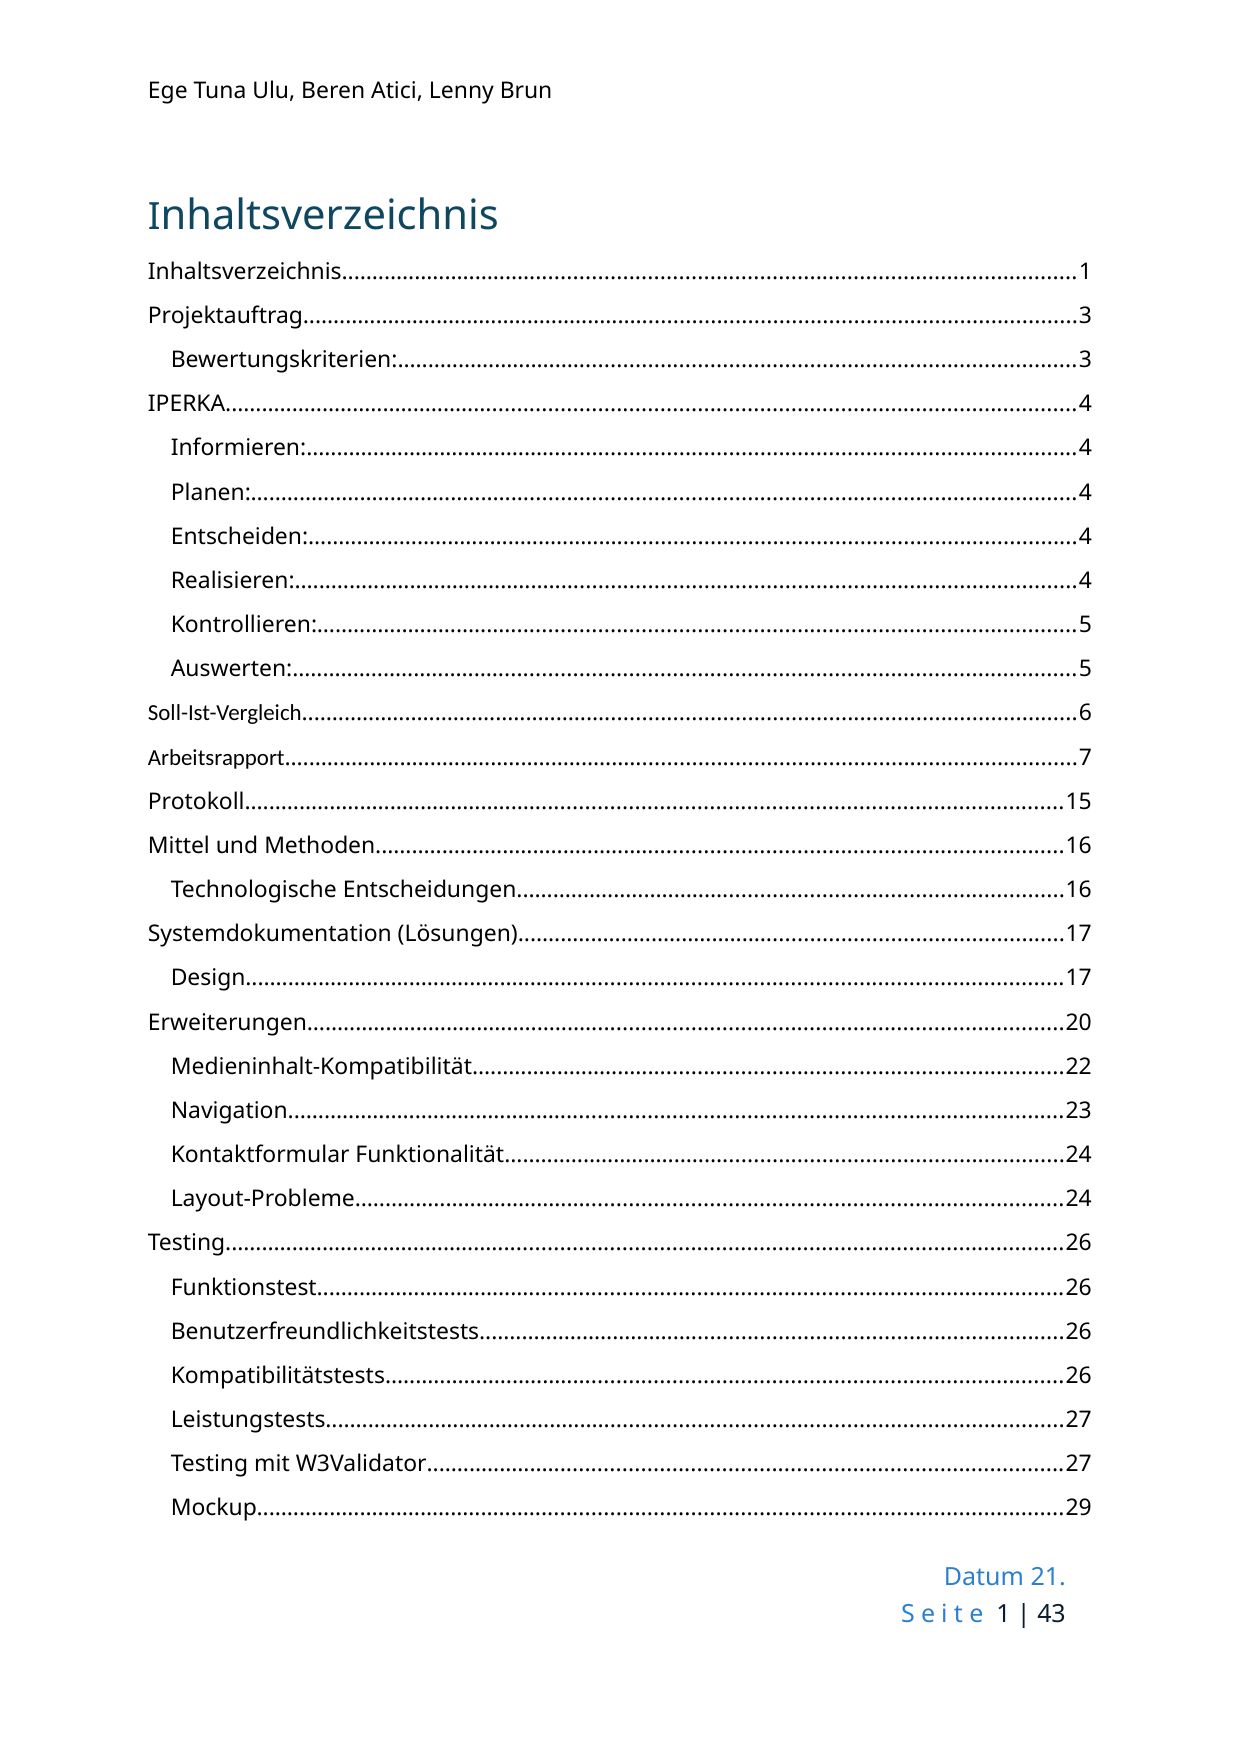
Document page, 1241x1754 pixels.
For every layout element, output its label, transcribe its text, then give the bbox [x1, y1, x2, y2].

text Soll-Ist-Vergleich 6 [148, 696, 1093, 728]
text Planen: 4 [171, 476, 1093, 507]
text Mockup 29 [171, 1491, 1093, 1523]
text Technologische Entscheidungen 16 [171, 873, 1093, 904]
text Kontaktformular Funktionalität 24 [171, 1138, 1093, 1169]
text Erweiterungen 20 [148, 1006, 1093, 1037]
text Protokoll 15 [148, 785, 1093, 816]
text Inhaltsverzeichnis 1 [148, 255, 1093, 286]
text Medieninhalt-Kompatibilität 22 [171, 1050, 1093, 1081]
text Projektauftrag 3 [148, 299, 1093, 330]
text Arbeitsrapport 7 [148, 741, 1093, 772]
text Testing mit W3Validator 27 [171, 1447, 1093, 1478]
text Systemdokumentation (Lösungen) 17 [148, 917, 1093, 948]
text Funktionstest 26 [171, 1271, 1093, 1302]
text Entscheiden: 4 [171, 520, 1093, 551]
text Navigation 23 [171, 1094, 1093, 1125]
text Bewertungskriterien: 3 [171, 343, 1093, 374]
text Auswerten: 5 [171, 652, 1093, 683]
text Kontrollieren: 5 [171, 608, 1093, 639]
text IPERKA 4 [148, 387, 1093, 418]
text Layout-Probleme 24 [171, 1182, 1093, 1213]
text Benutzerfreundlichkeitstests 26 [171, 1315, 1093, 1346]
text Realisieren: 4 [171, 564, 1093, 595]
text Kompatibilitätstests 26 [171, 1359, 1093, 1390]
text Leistungstests 27 [171, 1403, 1093, 1434]
text Testing 26 [148, 1226, 1093, 1258]
text Informieren: 4 [171, 431, 1093, 463]
text Design 17 [171, 961, 1093, 993]
text Mittel und Methoden 16 [148, 829, 1093, 860]
